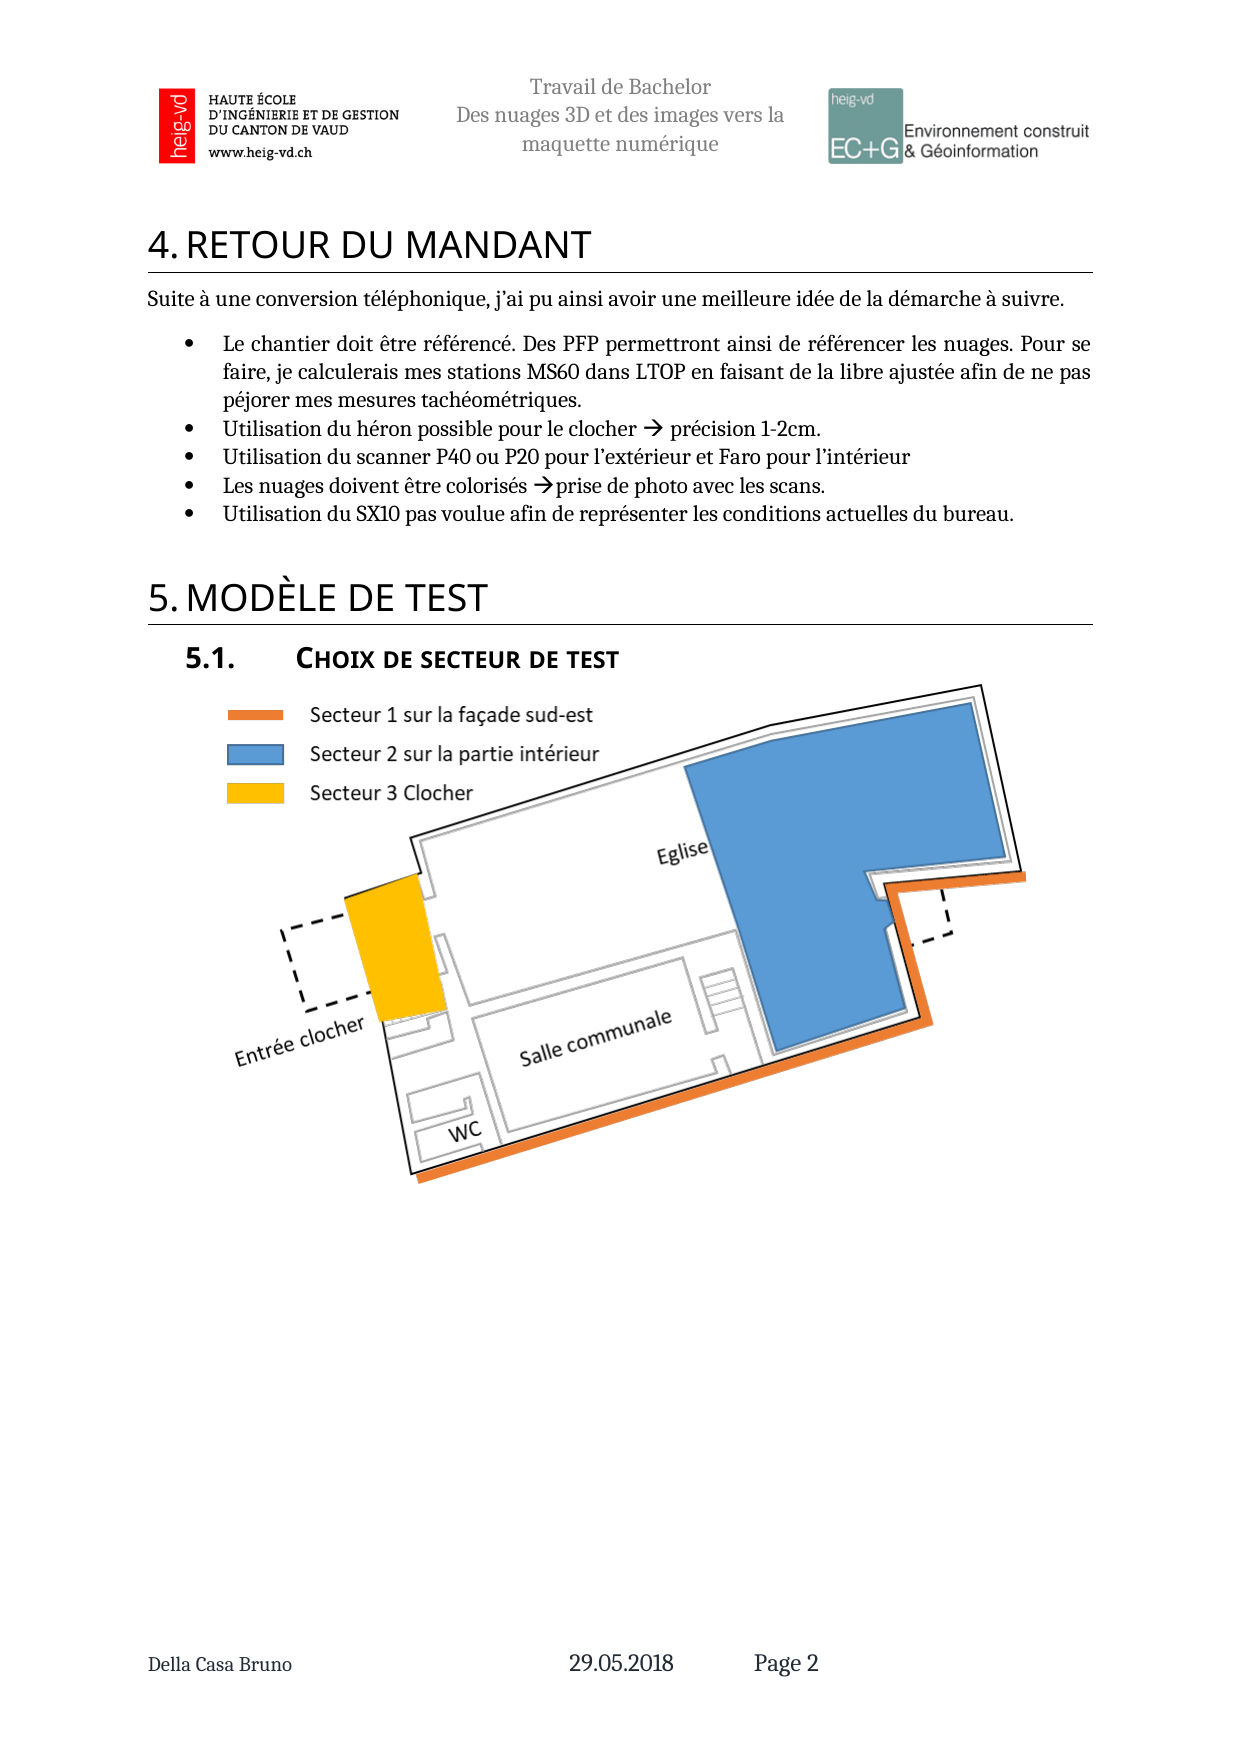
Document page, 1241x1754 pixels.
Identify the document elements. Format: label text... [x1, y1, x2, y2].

subtitle Modèle de test [148, 571, 1093, 624]
text Suite à une conversion téléphonique, j’ai pu ainsi avoir une meilleure idée de la démarche à suivre. [148, 285, 1093, 312]
subtitle Choix de secteur de test [185, 638, 1093, 677]
subtitle Retour du mandant [148, 219, 1093, 272]
list Les nuages doivent être colorisés prise de photo avec les scans. [185, 473, 1093, 499]
list Le chantier doit être référencé. Des PFP permettront ainsi de référencer les nuages. Pour se faire, je calculerais mes stations MS60 dans LTOP en faisant de la libre ajustée afin de ne pas péjorer mes mesures tachéométriques. [185, 330, 1093, 414]
picture [827, 87, 1093, 165]
picture [147, 87, 410, 165]
list Utilisation du scanner P40 ou P20 pour l’extérieur et Faro pour l’intérieur [185, 444, 1093, 471]
list Utilisation du héron possible pour le clocher précision 1-2cm. [185, 416, 1093, 442]
list Utilisation du SX10 pas voulue afin de représenter les conditions actuelles du bureau. [185, 501, 1093, 527]
picture [214, 683, 1027, 1184]
